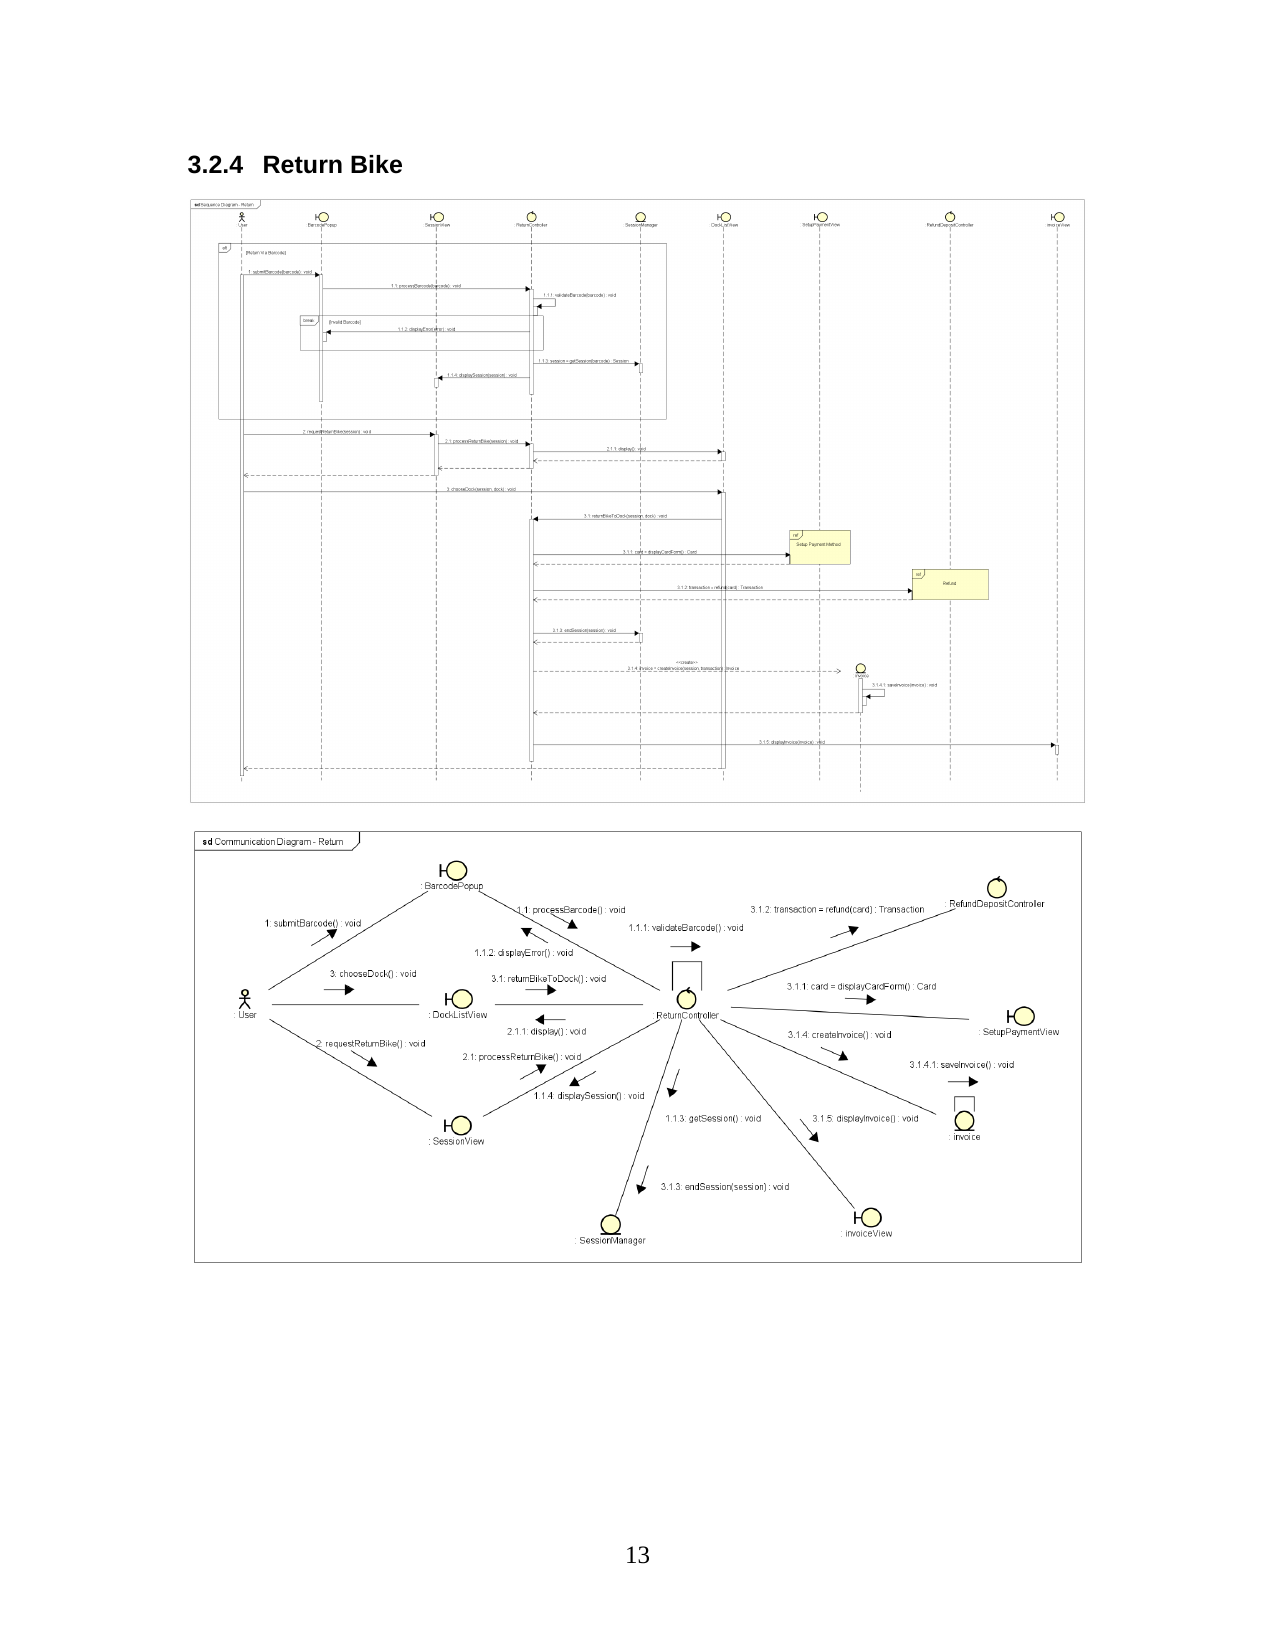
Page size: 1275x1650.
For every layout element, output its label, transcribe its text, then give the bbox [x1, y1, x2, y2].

subtitle Return Bike [187, 150, 1087, 179]
picture [187, 197, 1088, 806]
picture [187, 824, 1088, 1270]
